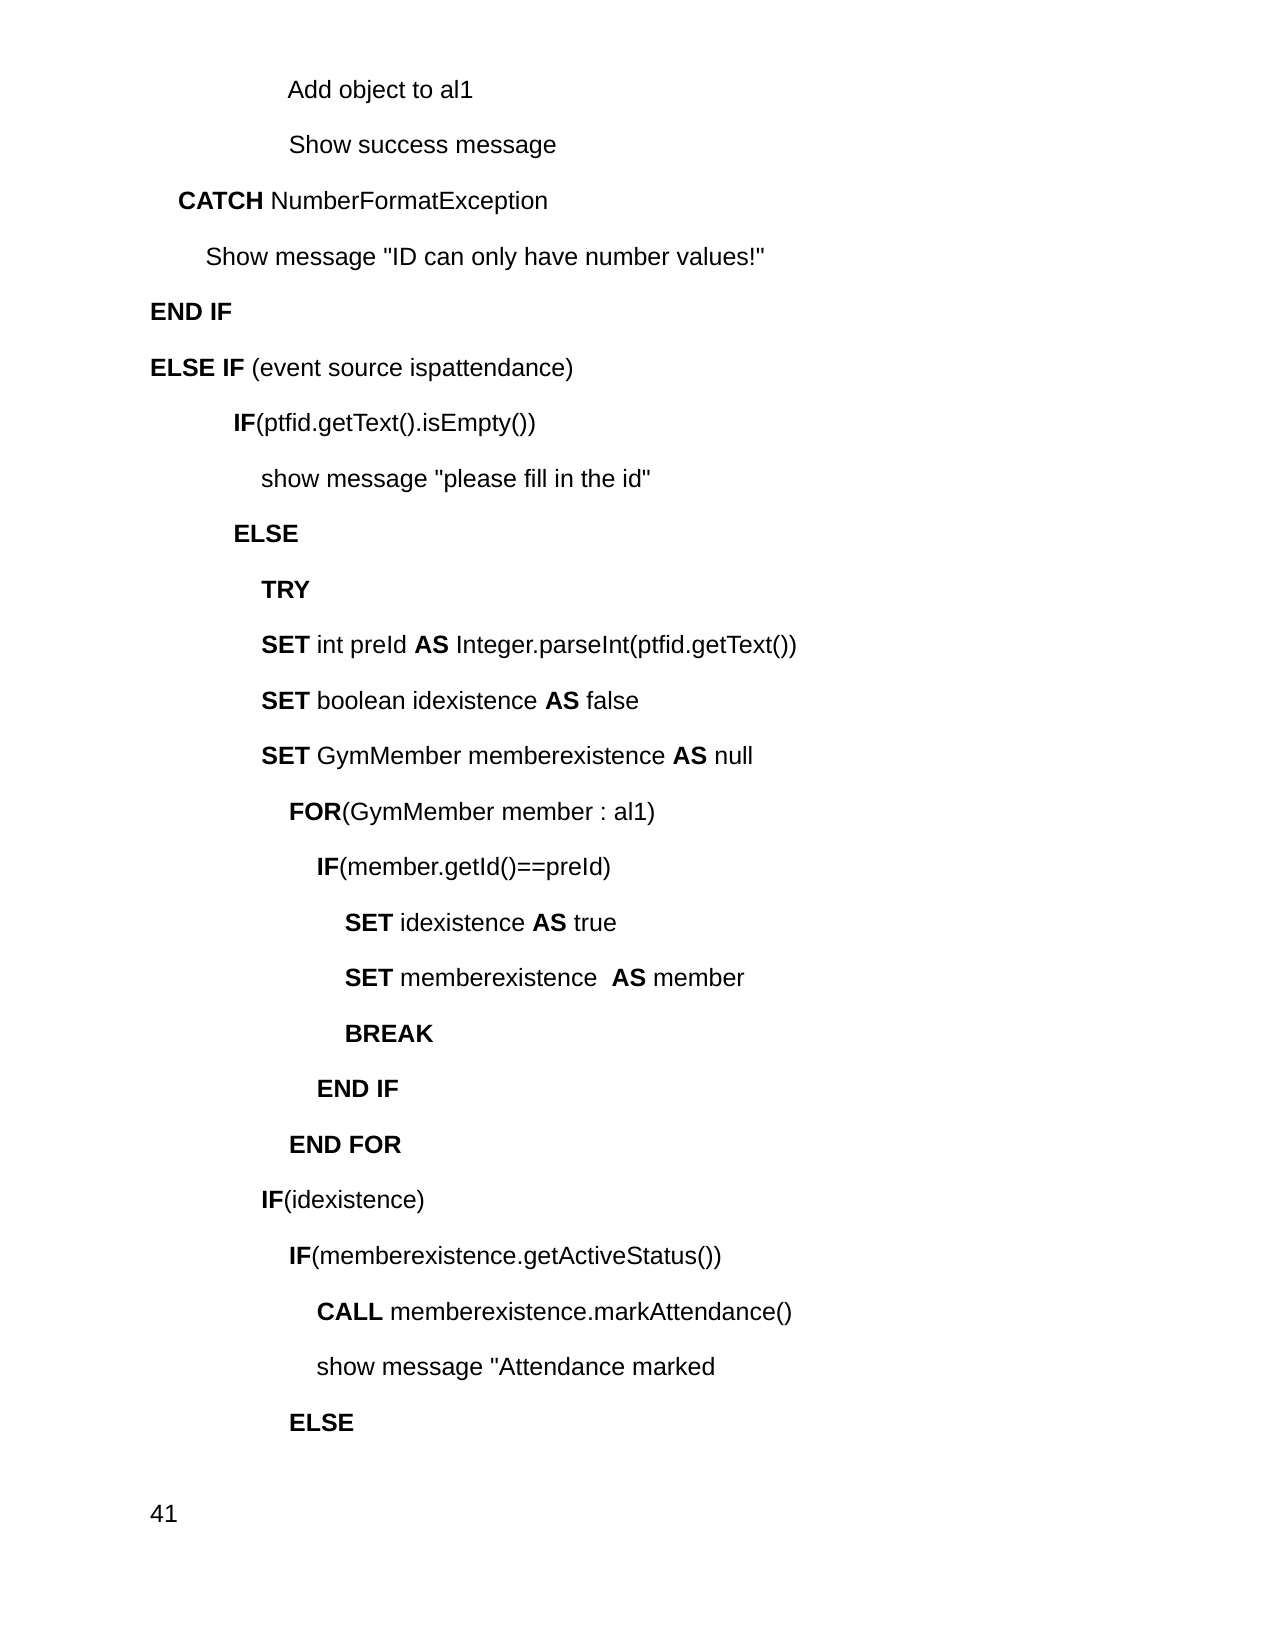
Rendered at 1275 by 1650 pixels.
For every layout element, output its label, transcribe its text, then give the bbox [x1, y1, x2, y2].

text Show success message [150, 131, 1183, 159]
text END IF [150, 297, 1183, 326]
text show message "please fill in the id" [150, 464, 1183, 492]
text IF(ptfid.getText().isEmpty()) [150, 408, 1183, 437]
text ELSE IF (event source ispattendance) [150, 353, 1183, 381]
text SET int preId AS Integer.parseInt(ptfid.getText()) [150, 630, 1183, 659]
text END IF [150, 1074, 1183, 1103]
text IF(memberexistence.getActiveStatus()) [150, 1241, 1183, 1270]
text ELSE [150, 1407, 1183, 1436]
text IF(idexistence) [150, 1185, 1183, 1214]
text BREAK [150, 1019, 1183, 1048]
text FOR(GymMember member : al1) [150, 797, 1183, 826]
text Add object to al1 [150, 75, 1183, 104]
text ELSE [150, 519, 1183, 548]
text END FOR [150, 1130, 1183, 1159]
text CATCH NumberFormatException [150, 186, 1183, 215]
text show message "Attendance marked [150, 1352, 1183, 1381]
text SET boolean idexistence AS false [150, 686, 1183, 714]
text SET memberexistence AS member [150, 963, 1183, 992]
text SET GymMember memberexistence AS null [150, 741, 1183, 770]
text SET idexistence AS true [150, 908, 1183, 937]
text TRY [150, 575, 1183, 603]
text CALL memberexistence.markAttendance() [150, 1296, 1183, 1325]
text Show message "ID can only have number values!" [150, 242, 1183, 270]
text IF(member.getId()==preId) [150, 852, 1183, 881]
